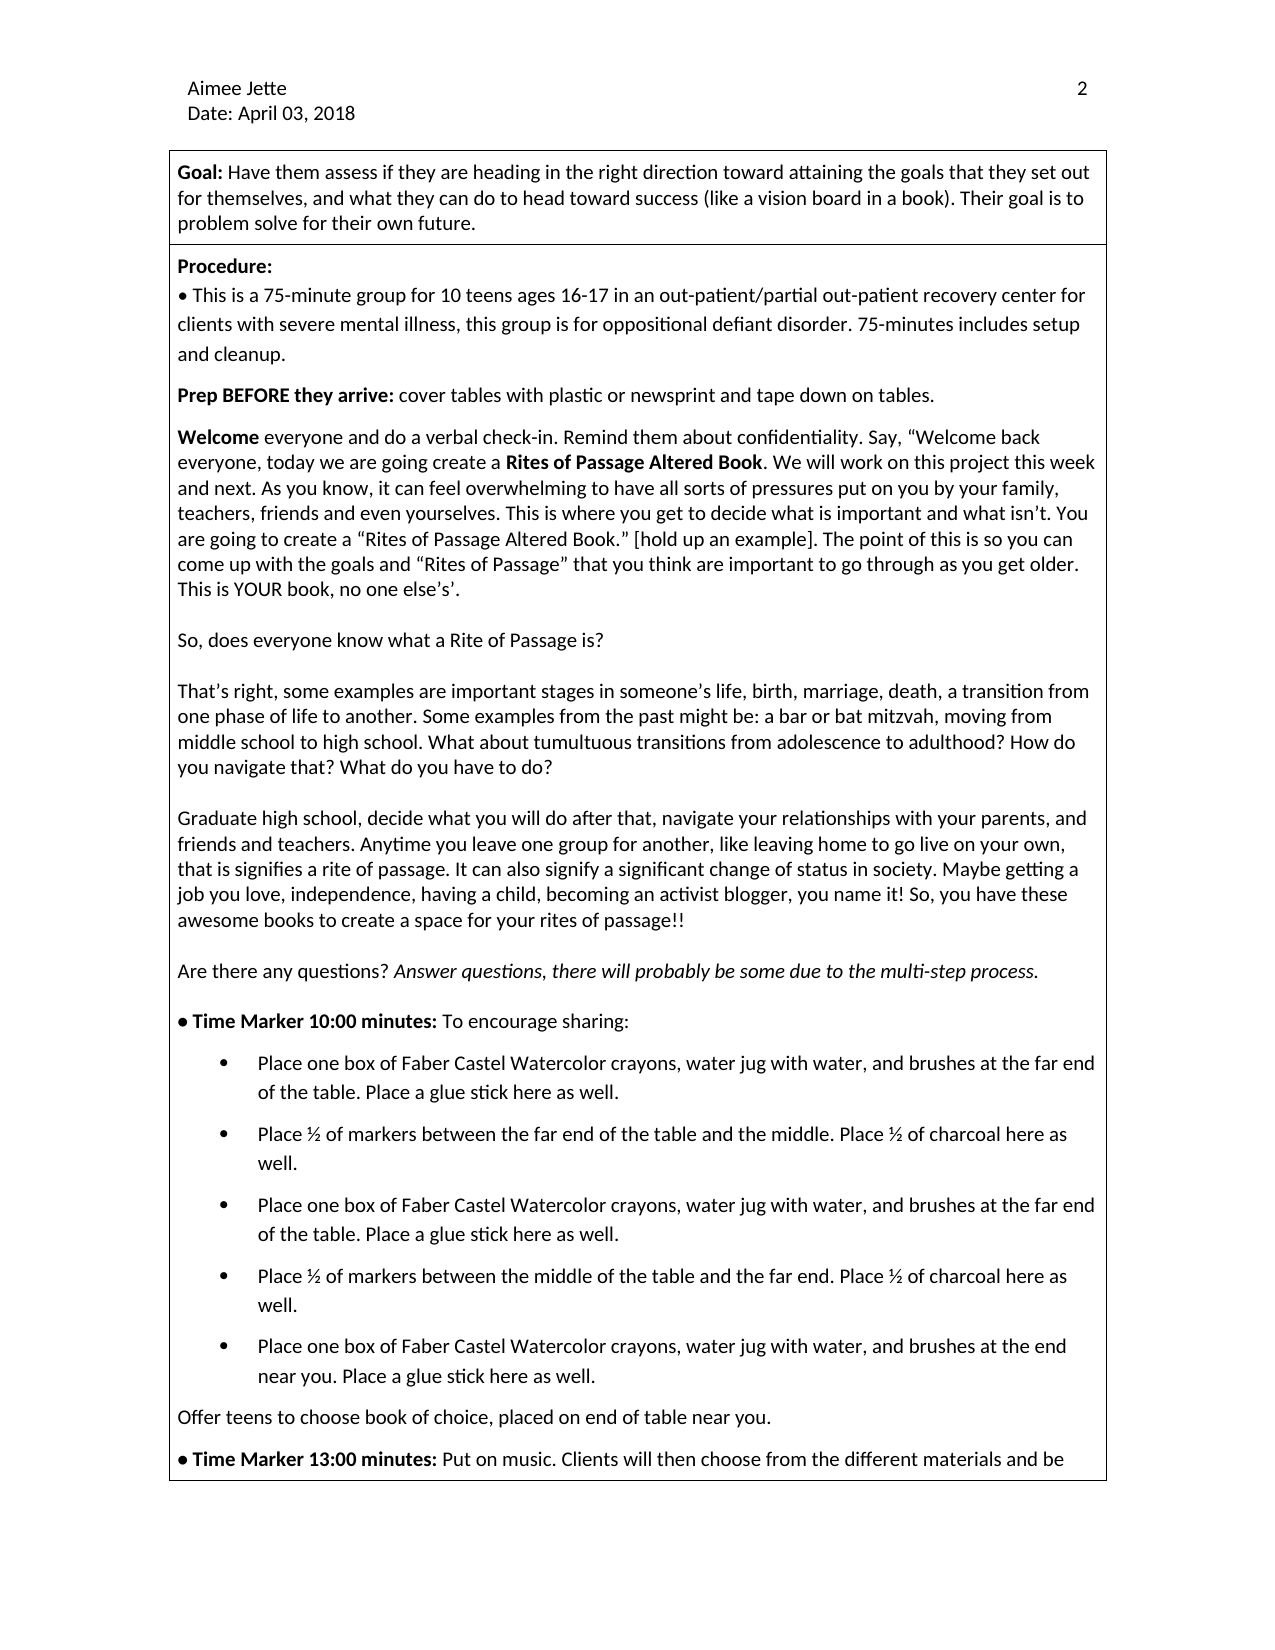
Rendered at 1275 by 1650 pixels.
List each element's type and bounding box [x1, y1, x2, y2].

table_cell [170, 245, 1106, 1480]
table_cell [170, 151, 1106, 244]
